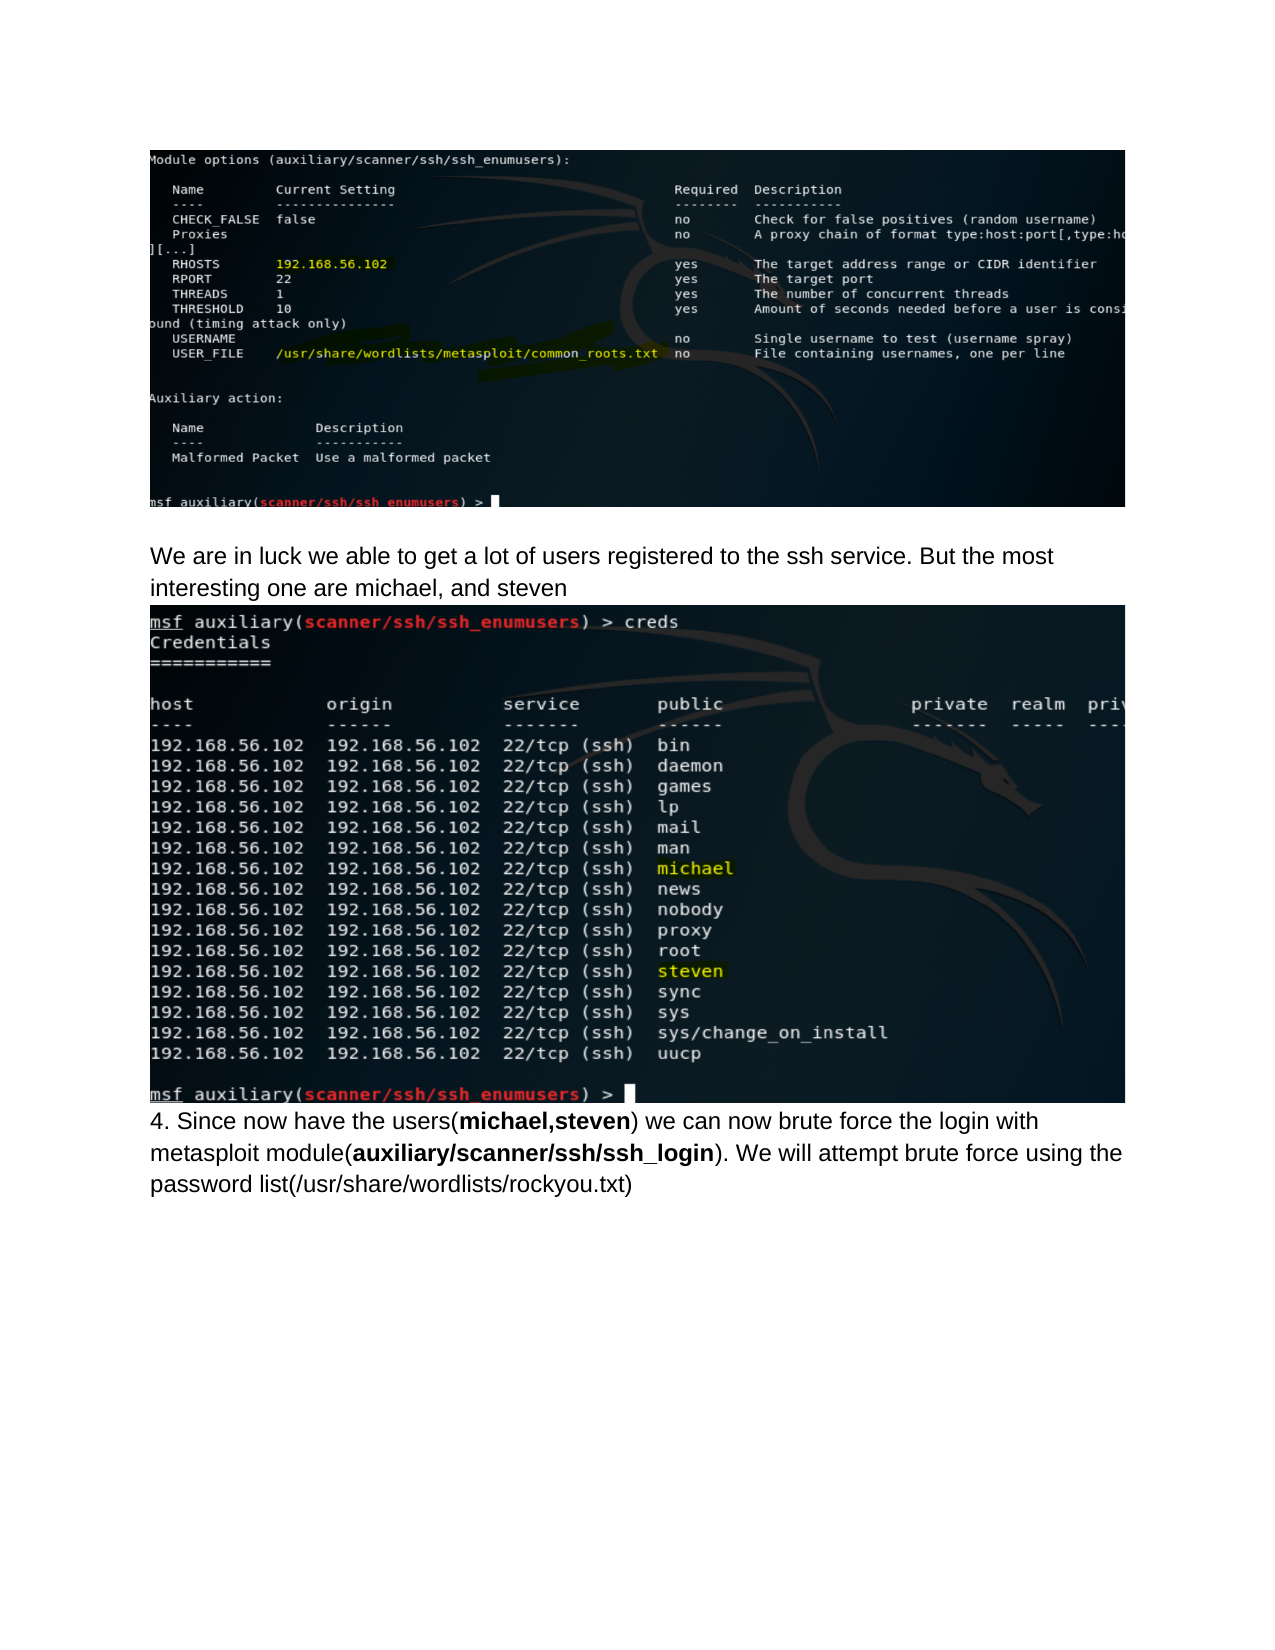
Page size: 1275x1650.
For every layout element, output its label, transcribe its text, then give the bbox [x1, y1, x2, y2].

picture [150, 605, 1125, 1103]
picture [150, 150, 1125, 507]
text We are in luck we able to get a lot of users registered to the ssh service. But the most interesting one are michael, and steven [150, 542, 1125, 601]
text 4. Since now have the users(michael,steven) we can now brute force the login with metasploit module(auxiliary/scanner/ssh/ssh_login). We will attempt brute force using the password list(/usr/share/wordlists/rockyou.txt) [150, 1107, 1125, 1198]
